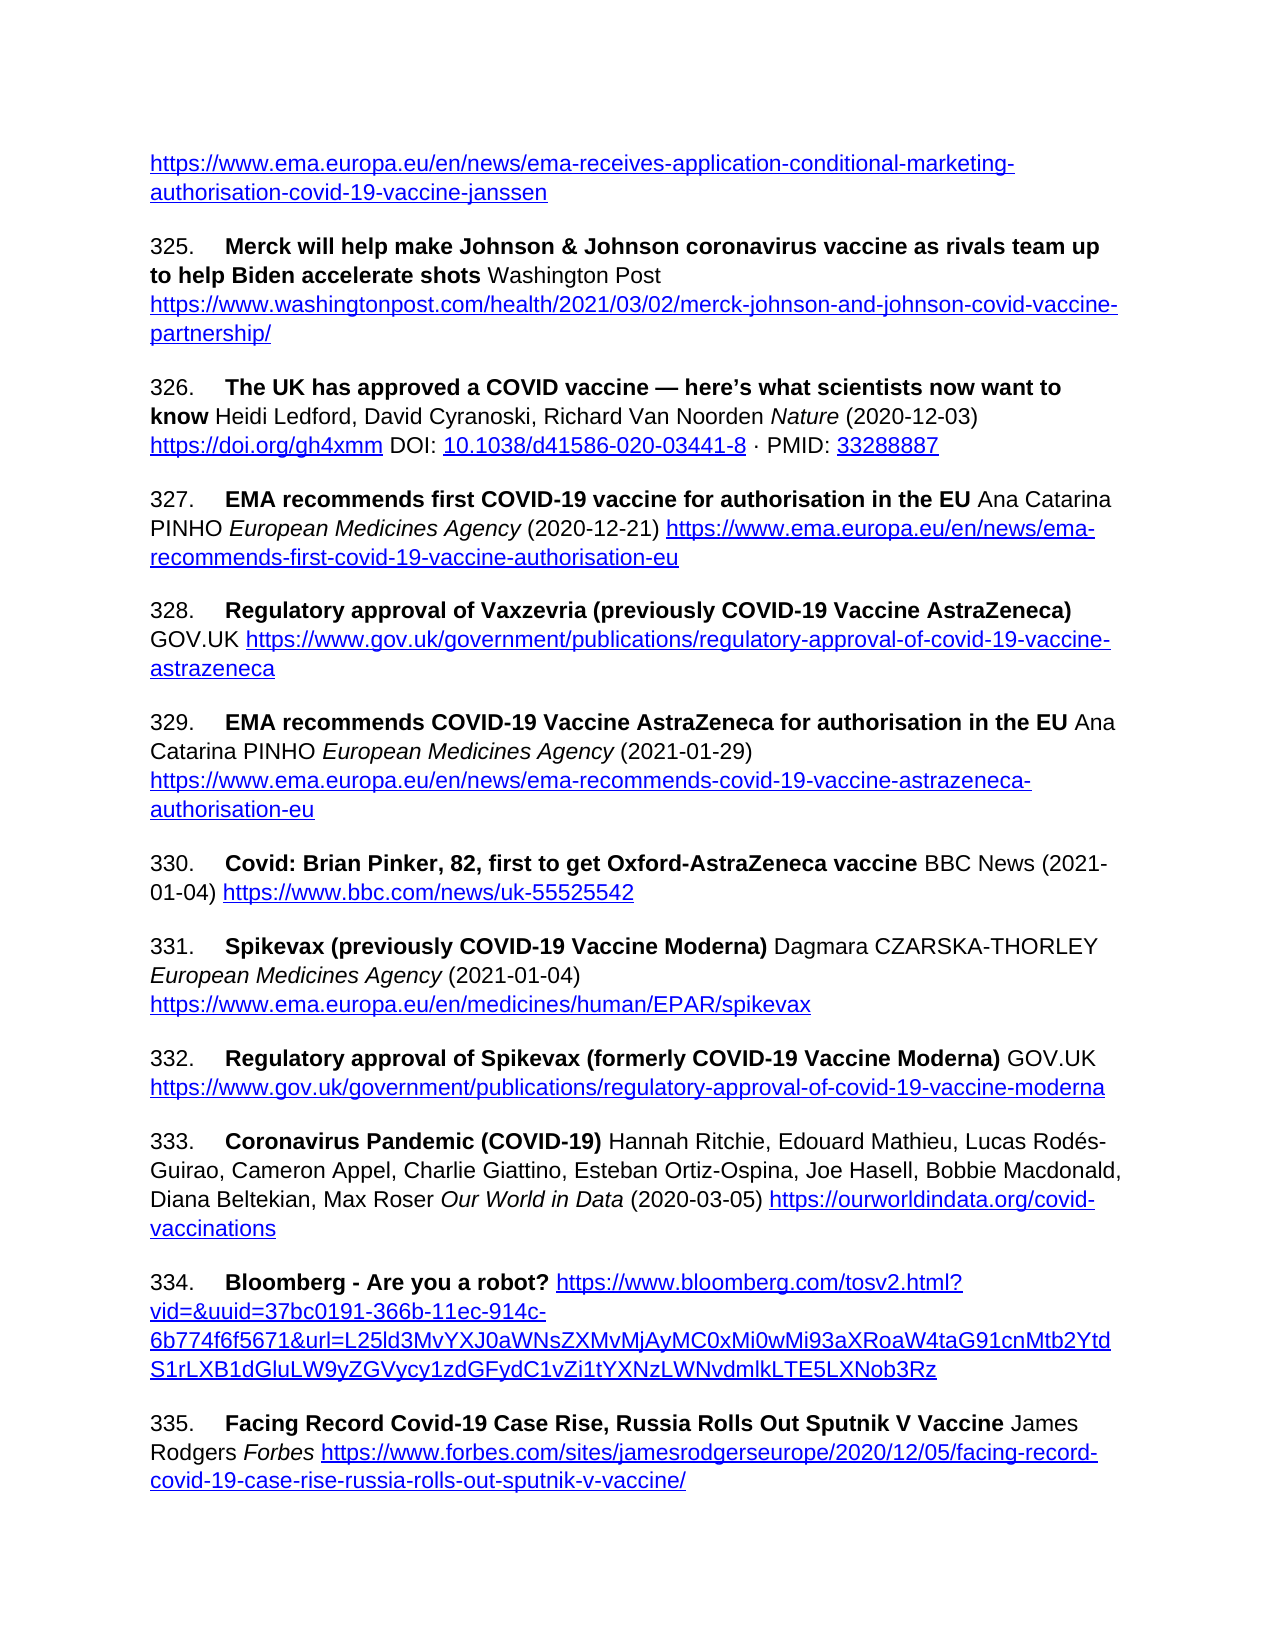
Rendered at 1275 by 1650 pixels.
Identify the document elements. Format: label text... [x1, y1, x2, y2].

text 328. Regulatory approval of Vaxzevria (previously COVID-19 Vaccine AstraZeneca) GOV.UK https://www.gov.uk/government/publications/regulatory-approval-of-covid-19-vaccine-astrazeneca [150, 597, 1125, 682]
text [150, 150, 1125, 205]
text 329. EMA recommends COVID-19 Vaccine AstraZeneca for authorisation in the EU Ana Catarina PINHO European Medicines Agency (2021-01-29) https://www.ema.europa.eu/en/news/ema-recommends-covid-19-vaccine-astrazeneca-authorisation-eu [150, 709, 1125, 823]
text 333. Coronavirus Pandemic (COVID-19) Hannah Ritchie, Edouard Mathieu, Lucas Rodés-Guirao, Cameron Appel, Charlie Giattino, Esteban Ortiz-Ospina, Joe Hasell, Bobbie Macdonald, Diana Beltekian, Max Roser Our World in Data (2020-03-05) https://ourworldindata.org/covid-vaccinations [150, 1128, 1125, 1241]
text 326. The UK has approved a COVID vaccine — here’s what scientists now want to know Heidi Ledford, David Cyranoski, Richard Van Noorden Nature (2020-12-03) https://doi.org/gh4xmm DOI: 10.1038/d41586-020-03441-8 · PMID: 33288887 [150, 374, 1125, 458]
text 325. Merck will help make Johnson & Johnson coronavirus vaccine as rivals team up to help Biden accelerate shots Washington Post https://www.washingtonpost.com/health/2021/03/02/merck-johnson-and-johnson-covid-vaccine-partnership/ [150, 233, 1125, 346]
text 330. Covid: Brian Pinker, 82, first to get Oxford-AstraZeneca vaccine BBC News (2021-01-04) https://www.bbc.com/news/uk-55525542 [150, 850, 1125, 906]
text 332. Regulatory approval of Spikevax (formerly COVID-19 Vaccine Moderna) GOV.UK https://www.gov.uk/government/publications/regulatory-approval-of-covid-19-vaccine-moderna [150, 1045, 1125, 1100]
text 331. Spikevax (previously COVID-19 Vaccine Moderna) Dagmara CZARSKA-THORLEY European Medicines Agency (2021-01-04) https://www.ema.europa.eu/en/medicines/human/EPAR/spikevax [150, 933, 1125, 1017]
text 335. Facing Record Covid-19 Case Rise, Russia Rolls Out Sputnik V Vaccine James Rodgers Forbes https://www.forbes.com/sites/jamesrodgerseurope/2020/12/05/facing-record-covid-19-case-rise-russia-rolls-out-sputnik-v-vaccine/ [150, 1409, 1125, 1494]
text 334. Bloomberg - Are you a robot? https://www.bloomberg.com/tosv2.html?vid=&uuid=37bc0191-366b-11ec-914c-6b774f6f5671&url=L25ld3MvYXJ0aWNsZXMvMjAyMC0xMi0wMi93aXRoaW4taG91cnMtb2YtdS1rLXB1dGluLW9yZGVycy1zdGFydC1vZi1tYXNzLWNvdmlkLTE5LXNob3Rz [150, 1269, 1125, 1382]
text 327. EMA recommends first COVID-19 vaccine for authorisation in the EU Ana Catarina PINHO European Medicines Agency (2020-12-21) https://www.ema.europa.eu/en/news/ema-recommends-first-covid-19-vaccine-authorisation-eu [150, 486, 1125, 570]
